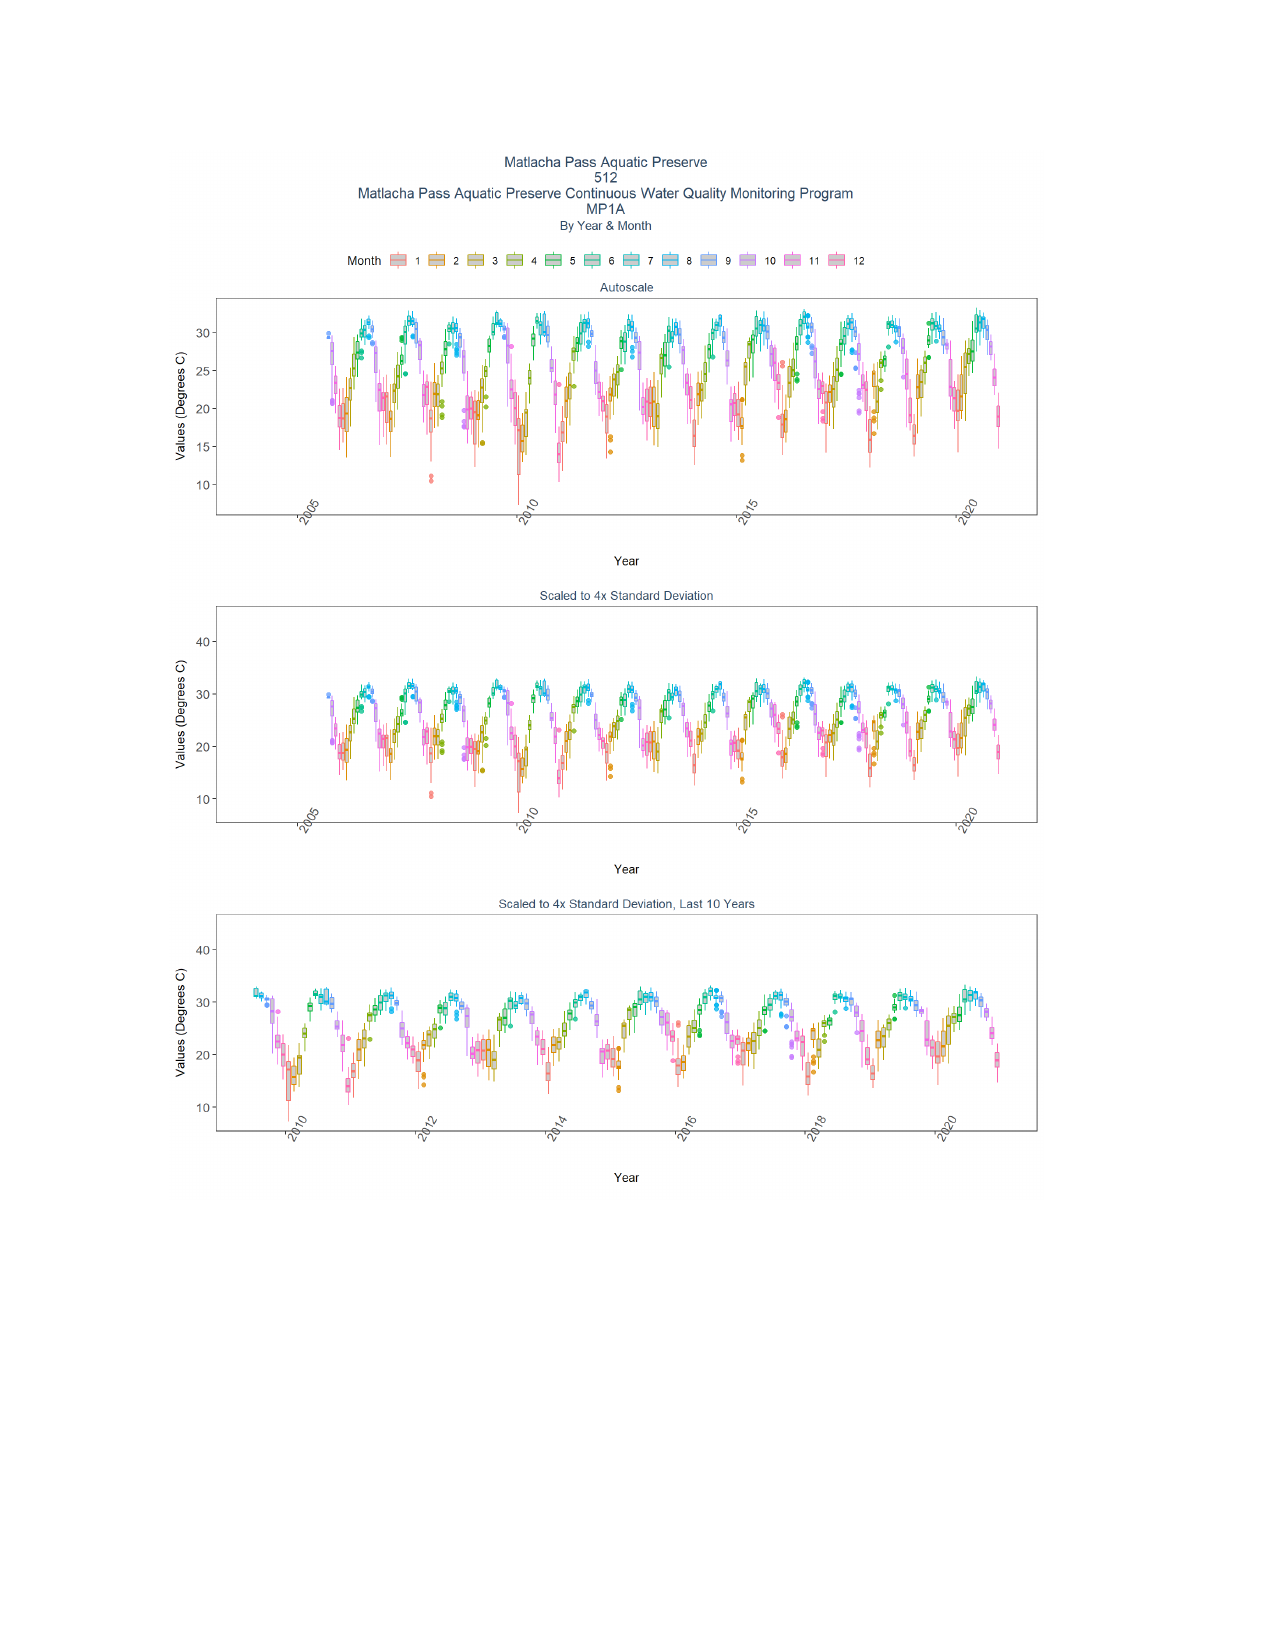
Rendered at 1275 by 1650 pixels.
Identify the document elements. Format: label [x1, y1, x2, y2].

picture [168, 150, 1044, 1200]
